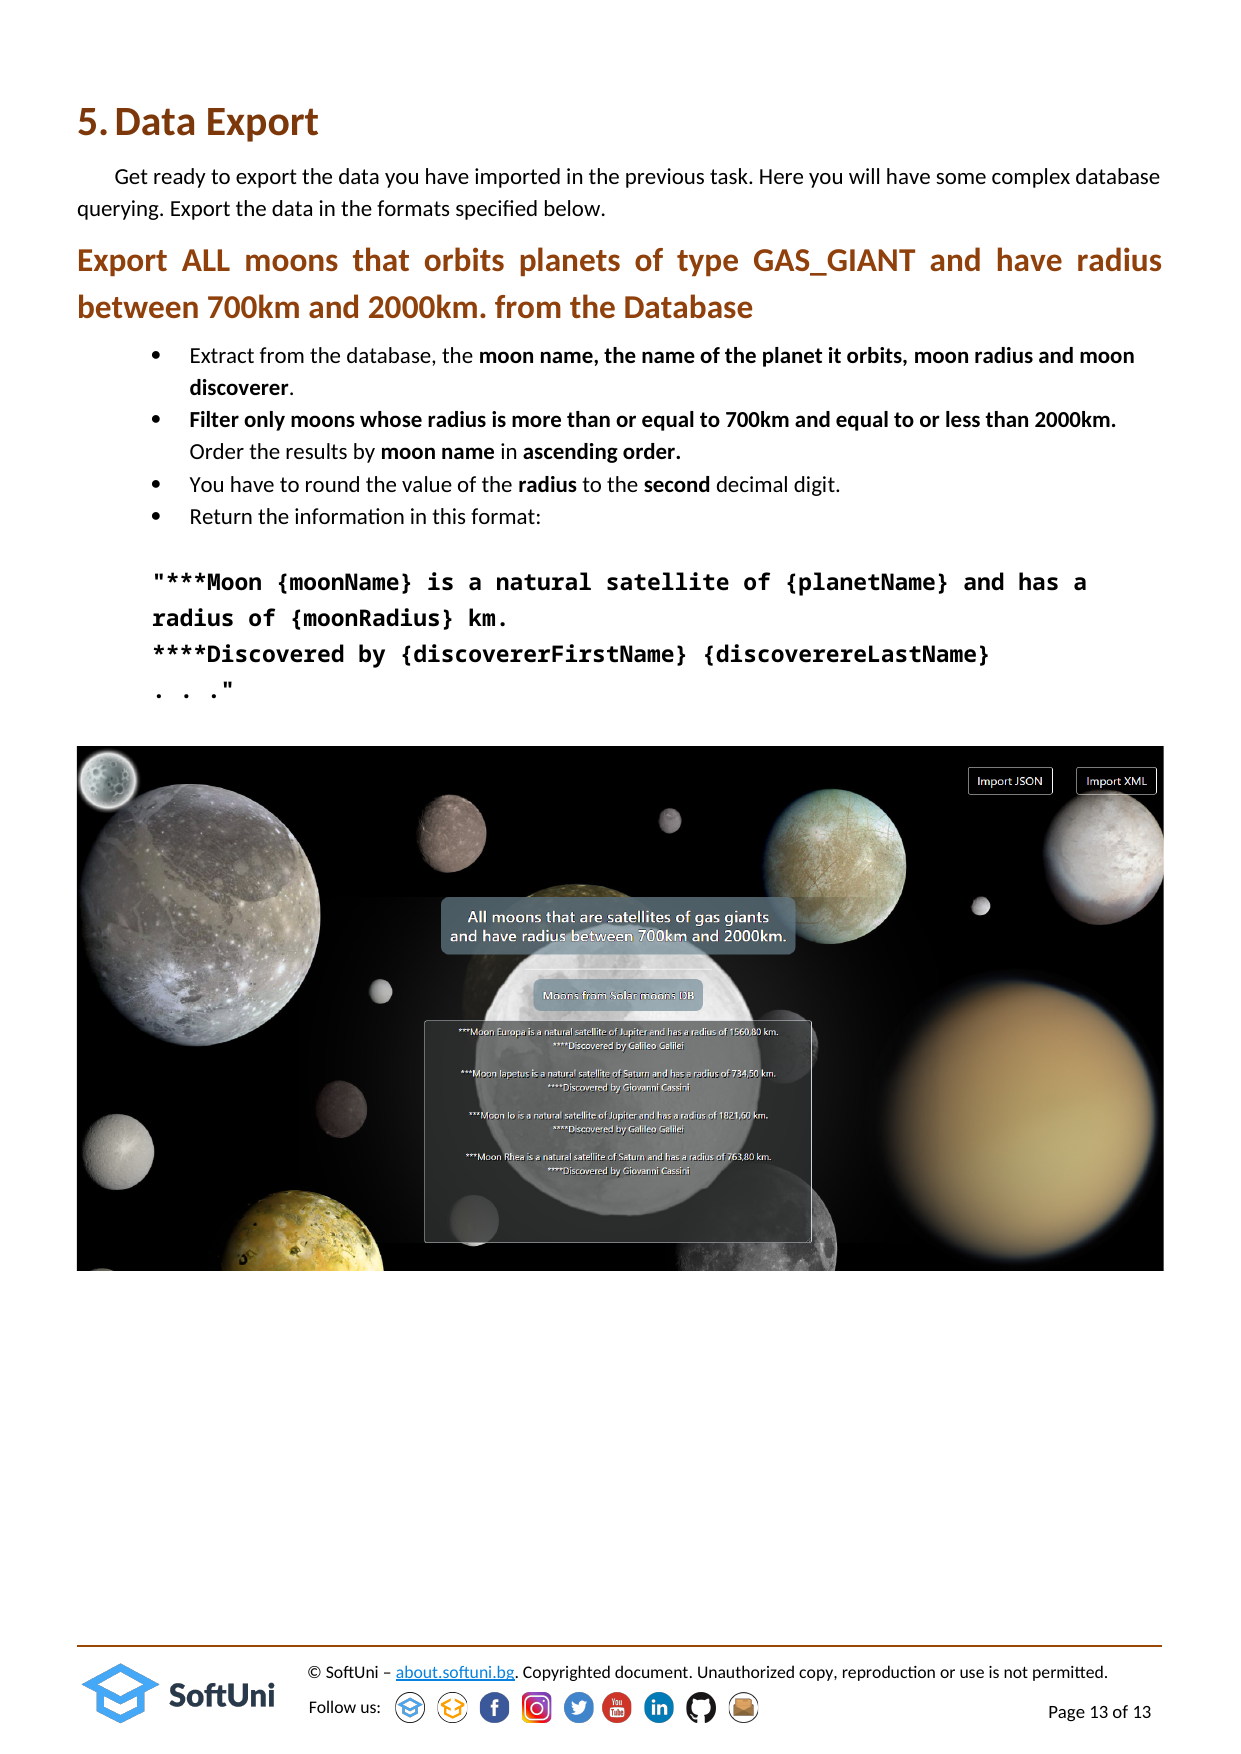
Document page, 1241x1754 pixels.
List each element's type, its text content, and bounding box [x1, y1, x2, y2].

text Get ready to export the data you have imported in the previous task. Here you will have some complex database querying. Export the data in the formats specified below. [77, 162, 1163, 222]
picture [437, 1692, 468, 1723]
list You have to round the value of the radius to the second decimal digit. [152, 470, 1163, 498]
picture [395, 1692, 425, 1723]
picture [75, 1658, 281, 1729]
list . . ." [152, 674, 1163, 705]
list "***Moon {moonName} is a natural satellite of {planetName} and has a radius of {moonRadius} km. [152, 566, 1163, 633]
picture [602, 1692, 632, 1723]
picture [686, 1692, 716, 1723]
picture [665, 1714, 674, 1723]
list Return the information in this format: [152, 502, 1163, 530]
picture [564, 1692, 594, 1723]
picture [658, 1705, 667, 1714]
list ****Discovered by {discovererFirstName} {discoverereLastName} [152, 638, 1163, 669]
picture [644, 1692, 653, 1701]
picture [522, 1692, 552, 1723]
picture [644, 1714, 653, 1723]
list Filter only moons whose radius is more than or equal to 700km and equal to or less than 2000km. Order the results by moon name in ascending order. [152, 405, 1163, 466]
picture [665, 1692, 674, 1701]
picture [479, 1692, 510, 1723]
subtitle Data Export [77, 95, 1163, 146]
list Extract from the database, the moon name, the name of the planet it orbits, moon radius and moon discoverer. [152, 341, 1163, 401]
subtitle Export all moons that orbits planets of type GAS_GIANT and have radius between 700km and 2000km. from the Database [77, 239, 1163, 327]
picture [76, 746, 1164, 1271]
picture [728, 1692, 759, 1723]
